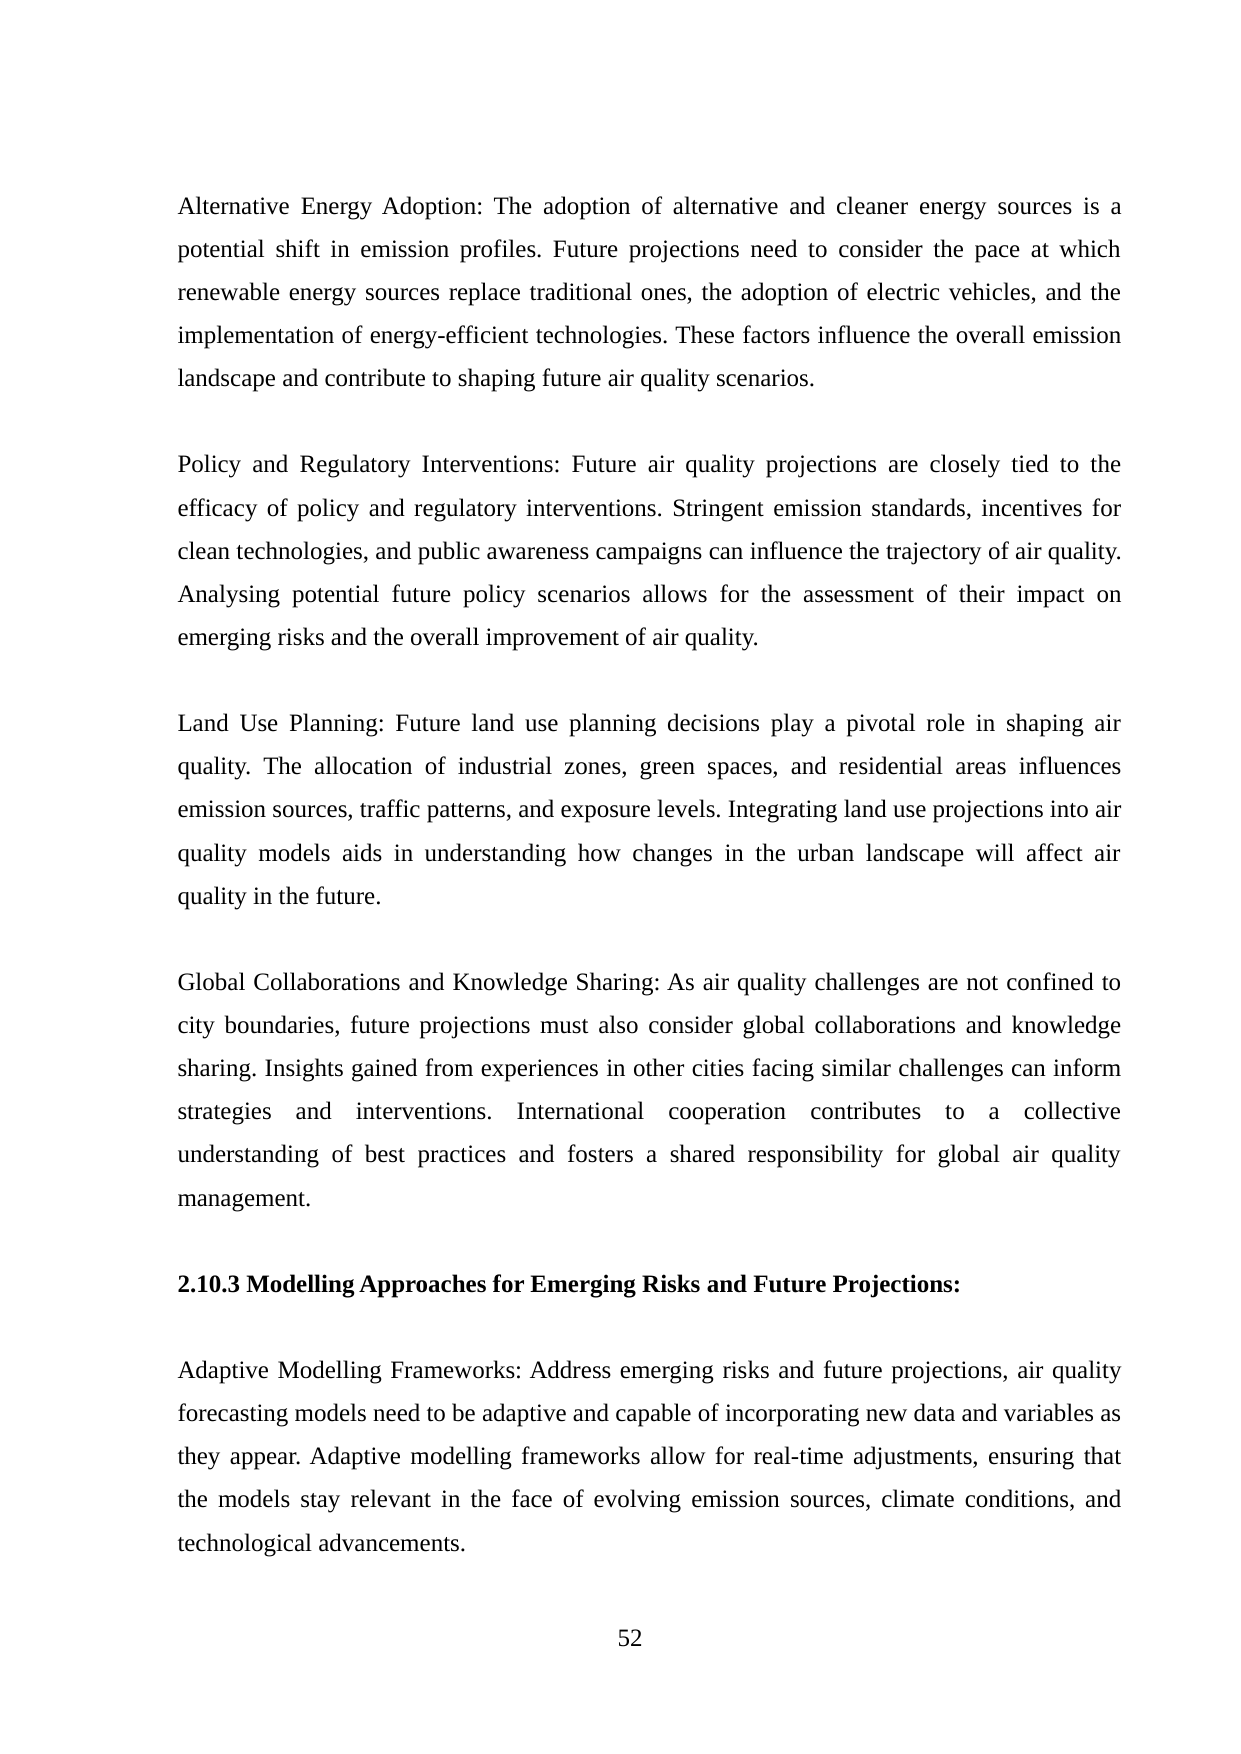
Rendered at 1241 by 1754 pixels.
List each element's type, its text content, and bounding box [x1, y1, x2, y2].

text 2.10.3 Modelling Approaches for Emerging Risks and Future Projections: [177, 1269, 1122, 1298]
text Adaptive Modelling Frameworks: Address emerging risks and future projections, air quality forecasting models need to be adaptive and capable of incorporating new data and variables as they appear. Adaptive modelling frameworks allow for real-time adjustments, ensuring that the models stay relevant in the face of evolving emission sources, climate conditions, and technological advancements. [177, 1355, 1122, 1556]
text Policy and Regulatory Interventions: Future air quality projections are closely tied to the efficacy of policy and regulatory interventions. Stringent emission standards, incentives for clean technologies, and public awareness campaigns can influence the trajectory of air quality. Analysing potential future policy scenarios allows for the assessment of their impact on emerging risks and the overall improvement of air quality. [177, 449, 1122, 651]
text Land Use Planning: Future land use planning decisions play a pivotal role in shaping air quality. The allocation of industrial zones, green spaces, and residential areas influences emission sources, traffic patterns, and exposure levels. Integrating land use projections into air quality models aids in understanding how changes in the urban landscape will affect air quality in the future. [177, 708, 1122, 909]
text Global Collaborations and Knowledge Sharing: As air quality challenges are not confined to city boundaries, future projections must also consider global collaborations and knowledge sharing. Insights gained from experiences in other cities facing similar challenges can inform strategies and interventions. International cooperation contributes to a collective understanding of best practices and fosters a shared responsibility for global air quality management. [177, 967, 1122, 1211]
text Alternative Energy Adoption: The adoption of alternative and cleaner energy sources is a potential shift in emission profiles. Future projections need to consider the pace at which renewable energy sources replace traditional ones, the adoption of electric vehicles, and the implementation of energy-efficient technologies. These factors influence the overall emission landscape and contribute to shaping future air quality scenarios. [177, 191, 1122, 392]
